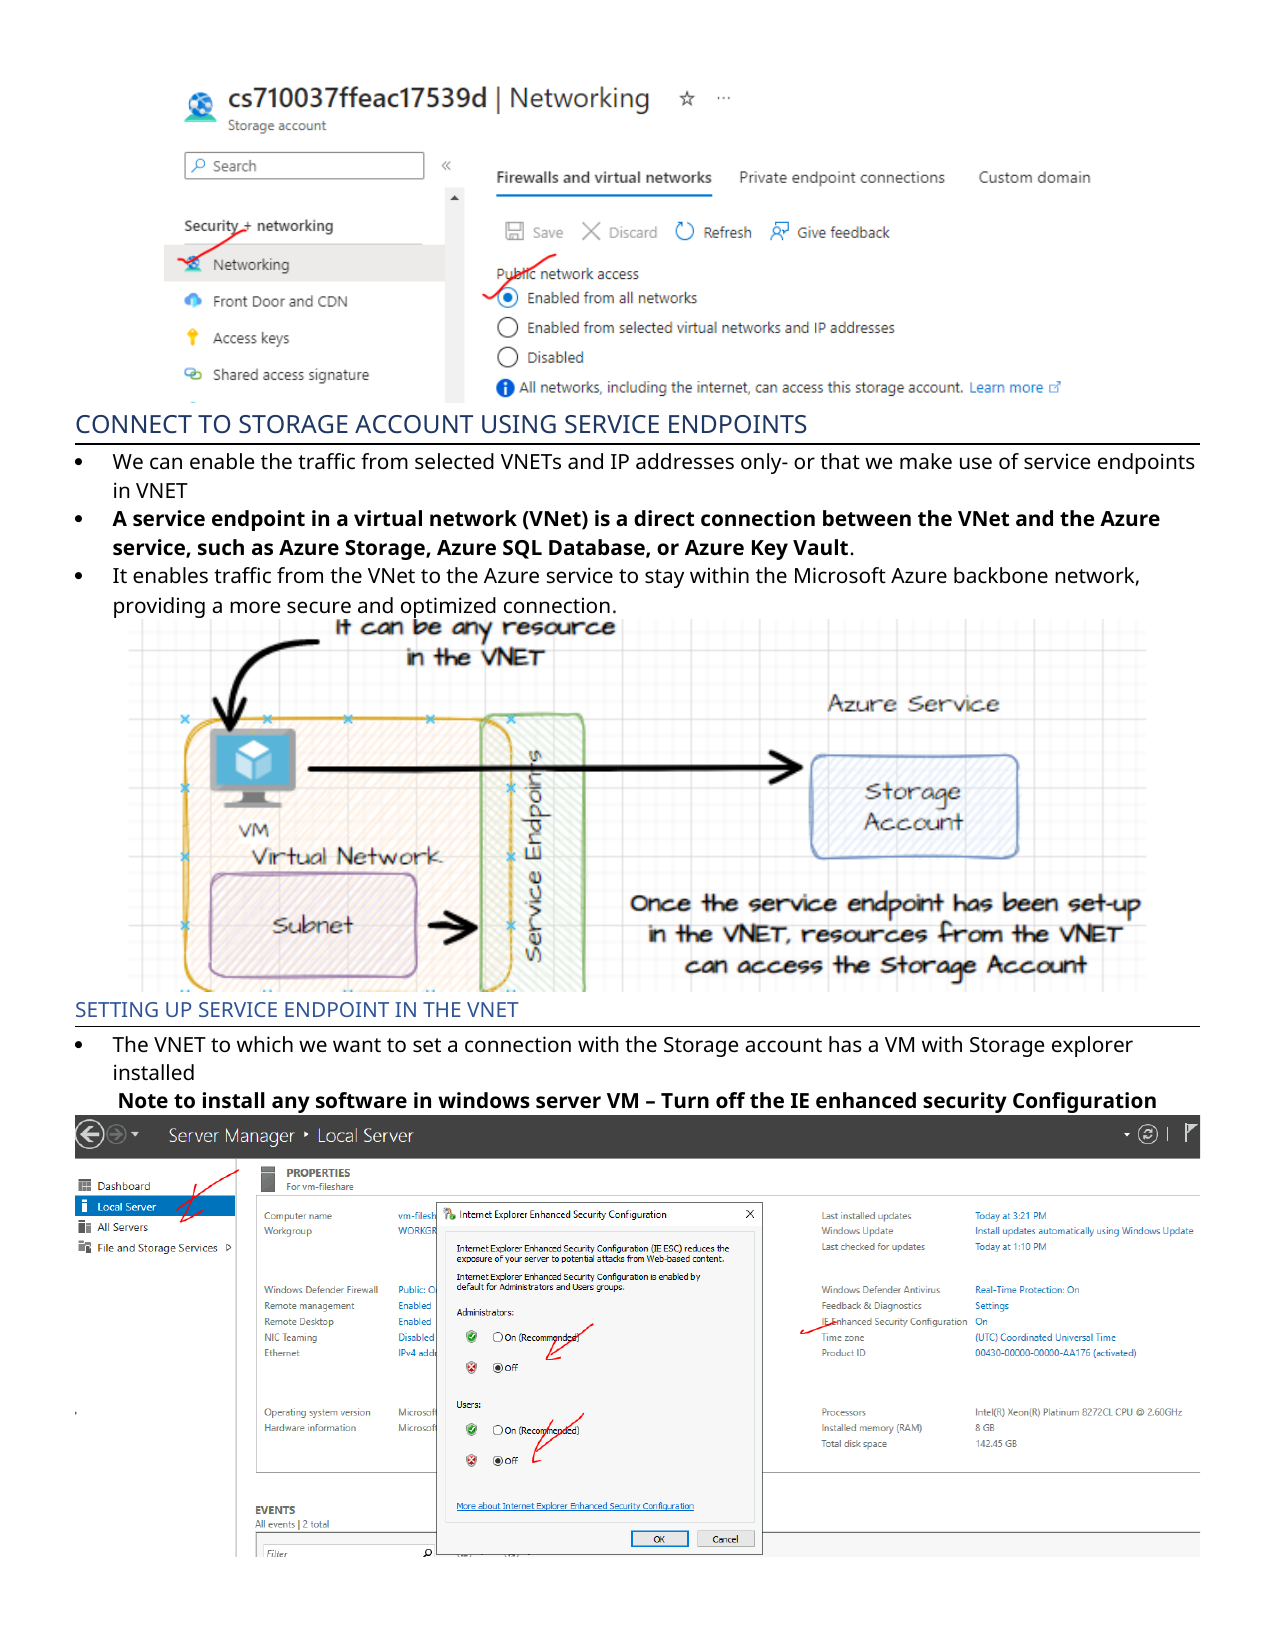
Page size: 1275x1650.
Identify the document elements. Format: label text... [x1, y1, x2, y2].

picture [75, 1115, 1200, 1557]
list The VNET to which we want to set a connection with the Storage account has a VM with Storage explorer installed [75, 1030, 1200, 1087]
list We can enable the traffic from selected VNETs and IP addresses only- or that we make use of service endpoints in VNET [75, 447, 1200, 504]
list A service endpoint in a virtual network (VNet) is a direct connection between the VNet and the Azure service, such as Azure Storage, Azure SQL Database, or Azure Key Vault. [75, 504, 1200, 561]
picture [164, 75, 1111, 403]
list It enables traffic from the VNet to the Azure service to stay within the Microsoft Azure backbone network, providing a more secure and optimized connection. [75, 561, 1200, 619]
subtitle CONNECT TO STORAGE ACCOUNT USING SERVICE ENDPOINTS [75, 407, 1200, 443]
picture [128, 619, 1147, 992]
subtitle SETTING UP SERVICE ENDPOINT IN THE VNET [75, 995, 1200, 1026]
text Note to install any software in windows server VM – Turn off the IE enhanced security Configuration [75, 1087, 1200, 1115]
